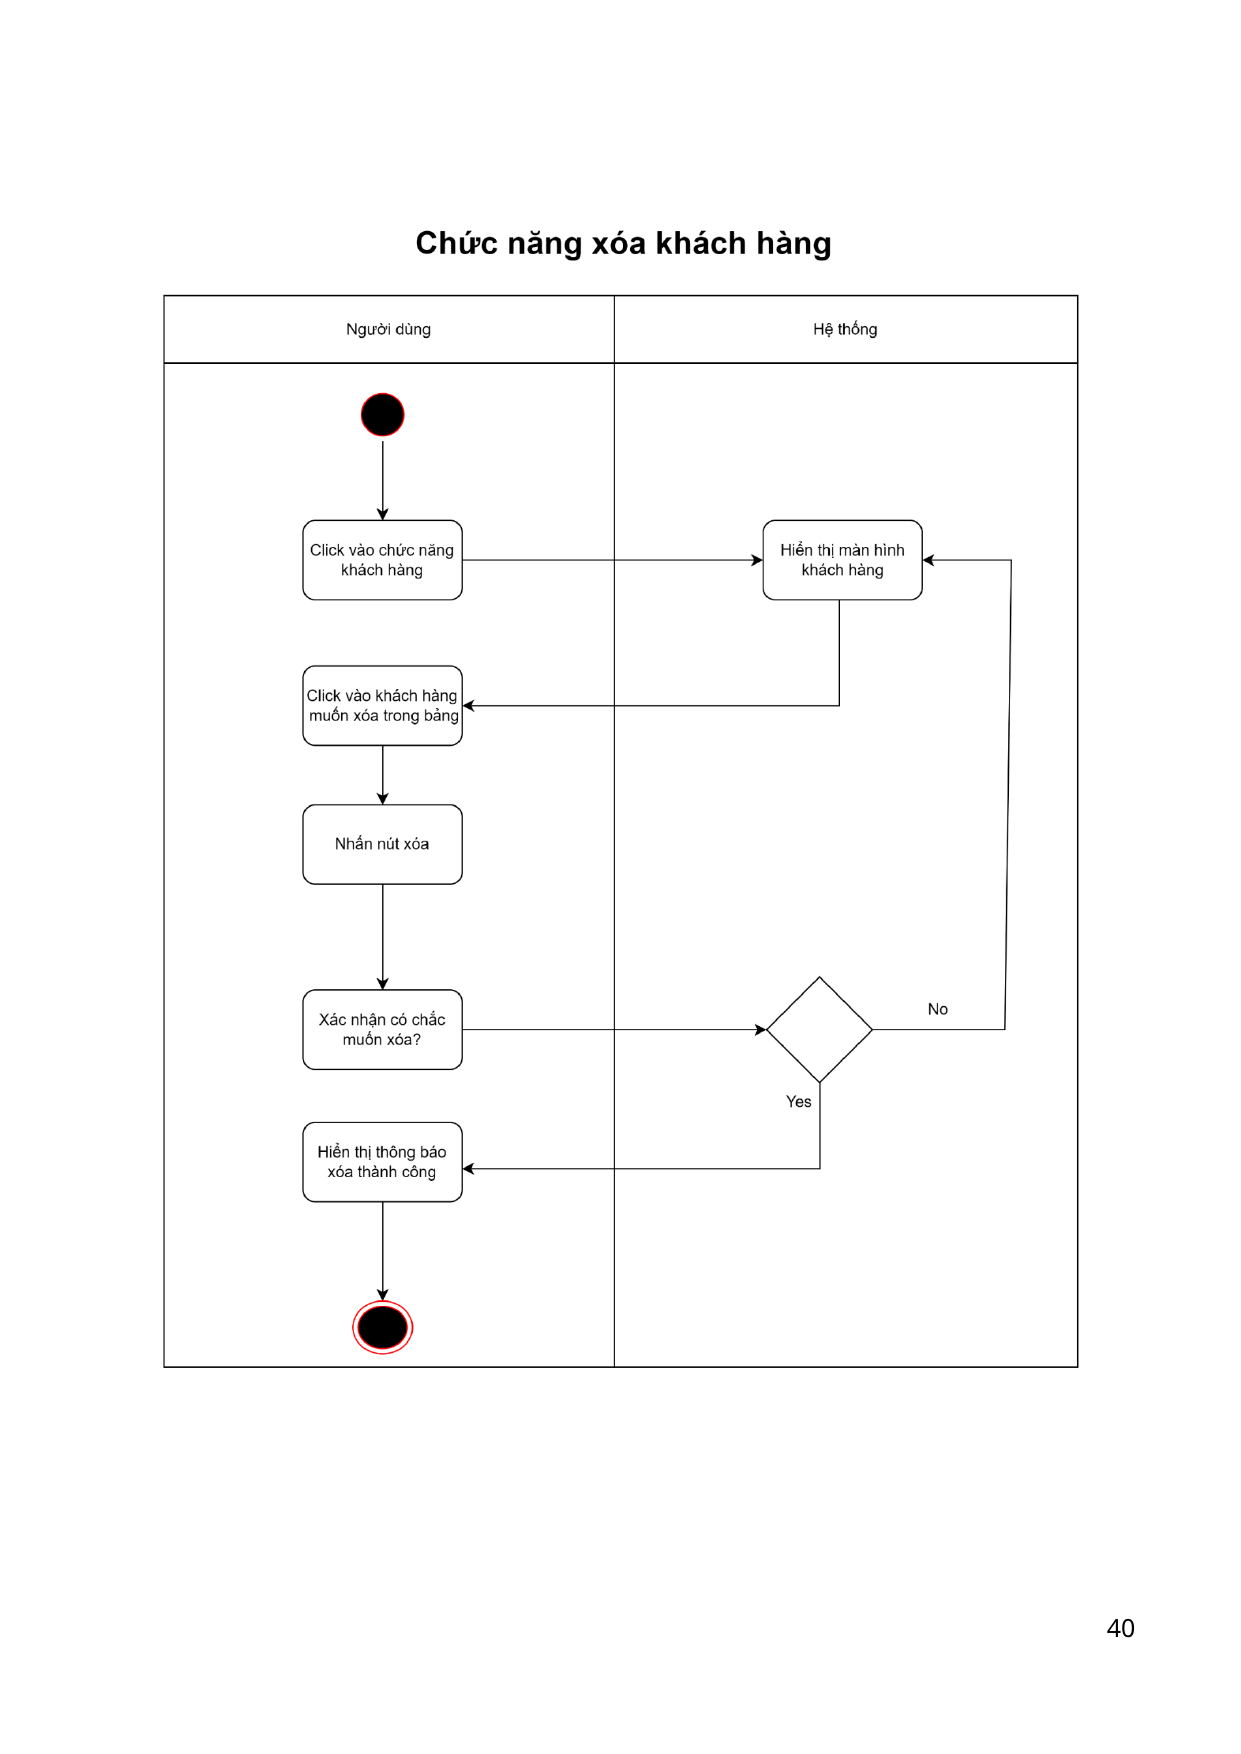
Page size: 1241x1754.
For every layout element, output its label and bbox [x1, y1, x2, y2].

picture [150, 202, 1091, 1382]
